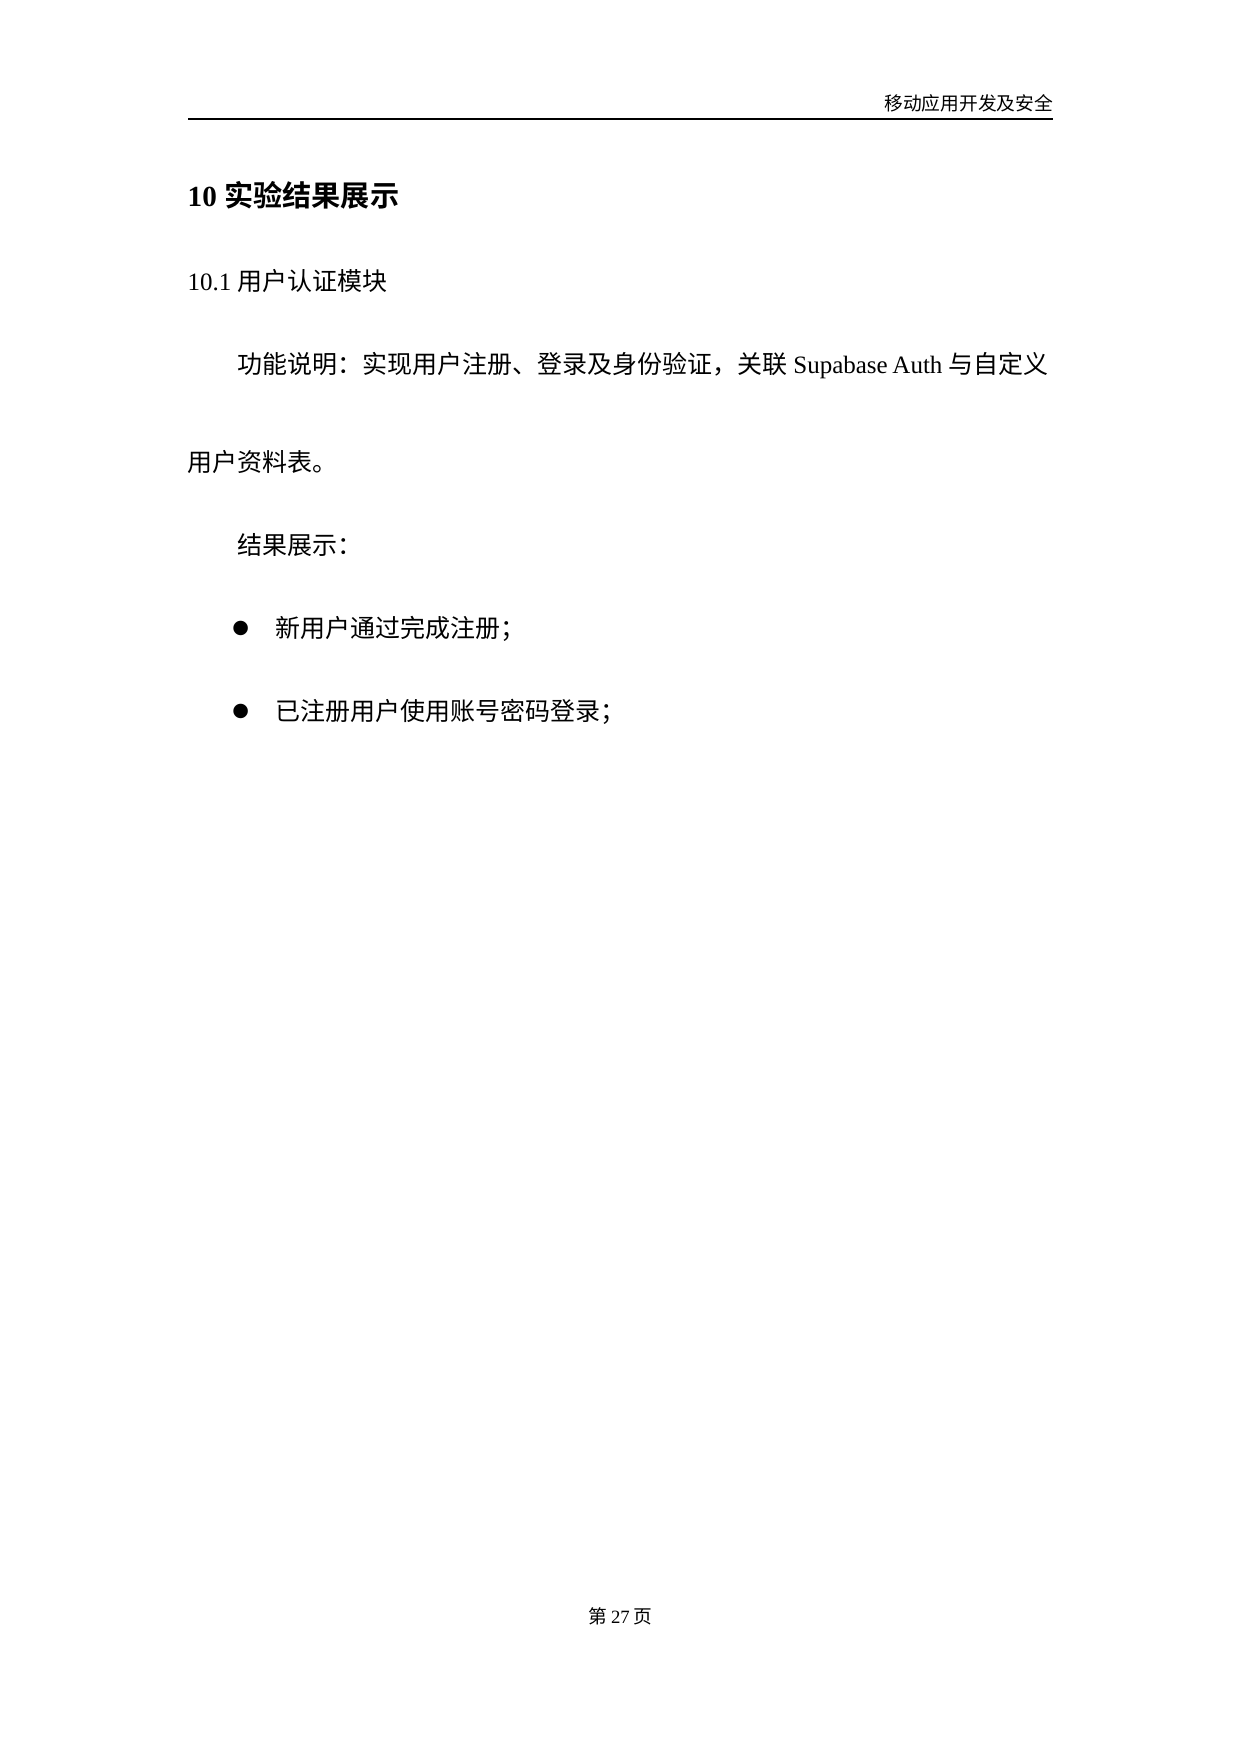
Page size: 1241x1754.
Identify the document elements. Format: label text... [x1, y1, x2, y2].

text 10 实验结果展示 [187, 161, 1053, 226]
list 新用户通过完成注册； [231, 594, 1053, 659]
text 功能说明：实现用户注册、登录及身份验证，关联 Supabase Auth 与自定义用户资料表。 [187, 330, 1053, 493]
list 已注册用户使用账号密码登录； [231, 677, 1053, 742]
text 结果展示： [187, 511, 1053, 576]
text 10.1 用户认证模块 [187, 247, 1053, 312]
